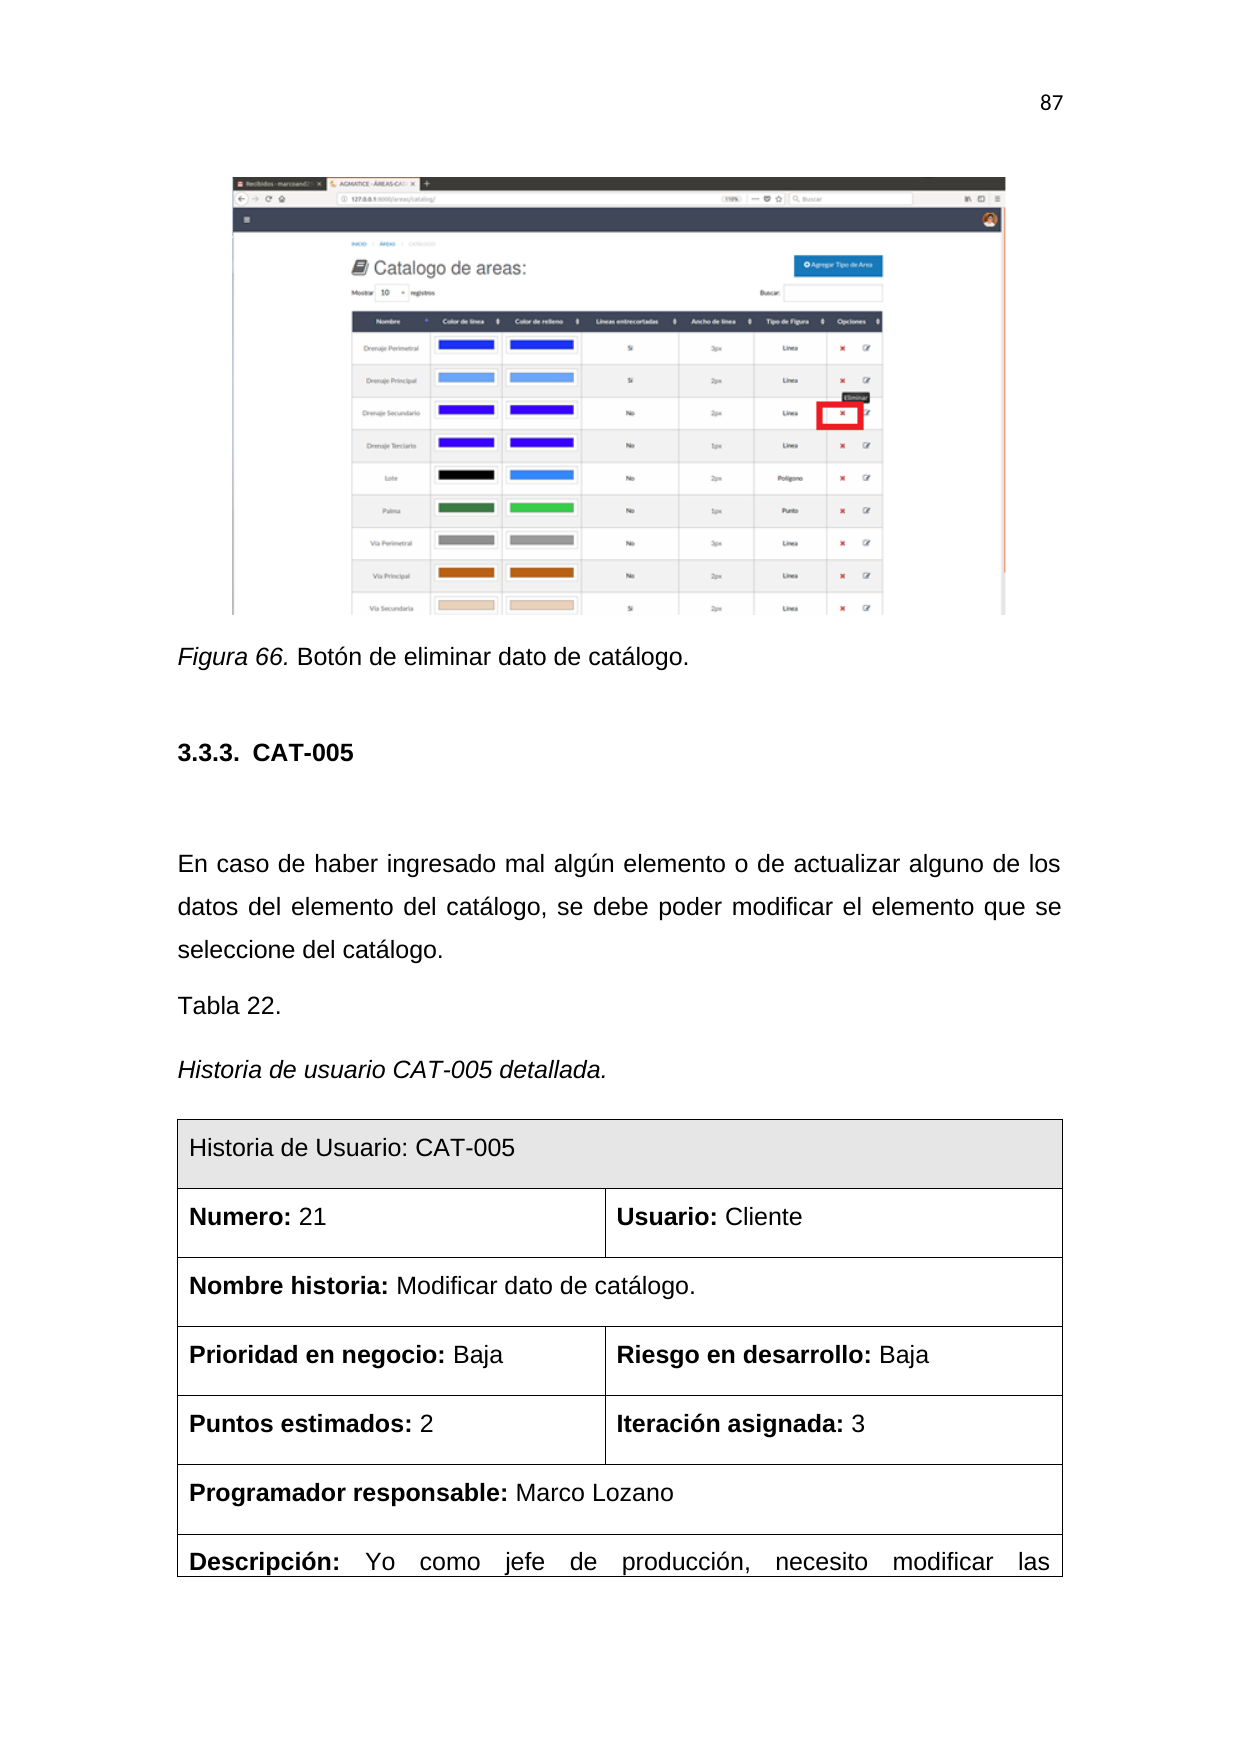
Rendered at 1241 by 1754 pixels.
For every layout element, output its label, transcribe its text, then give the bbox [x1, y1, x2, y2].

picture [232, 177, 1008, 615]
table_cell Usuario: Cliente [606, 1189, 1062, 1257]
table_cell Numero: 21 [178, 1189, 605, 1257]
text Figura 66. Botón de eliminar dato de catálogo. [177, 642, 1063, 670]
table_cell Nombre historia: Modificar dato de catálogo. [178, 1258, 1062, 1326]
table_cell Prioridad en negocio: Baja [178, 1327, 605, 1395]
table_cell Programador responsable: Marco Lozano [178, 1465, 1062, 1533]
text En caso de haber ingresado mal algún elemento o de actualizar alguno de los datos del elemento del catálogo, se debe poder modificar el elemento que se seleccione del catálogo. [177, 849, 1063, 964]
table_cell Puntos estimados: 2 [178, 1396, 605, 1464]
table_header Historia de Usuario: CAT-005 [178, 1120, 1062, 1188]
text Tabla 22. [177, 991, 1063, 1020]
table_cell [178, 1535, 1062, 1576]
table_cell Iteración asignada: 3 [606, 1396, 1062, 1464]
subtitle CAT-005 [177, 738, 1063, 767]
table_cell Riesgo en desarrollo: Baja [606, 1327, 1062, 1395]
text Historia de usuario CAT-005 detallada. [177, 1055, 1063, 1084]
